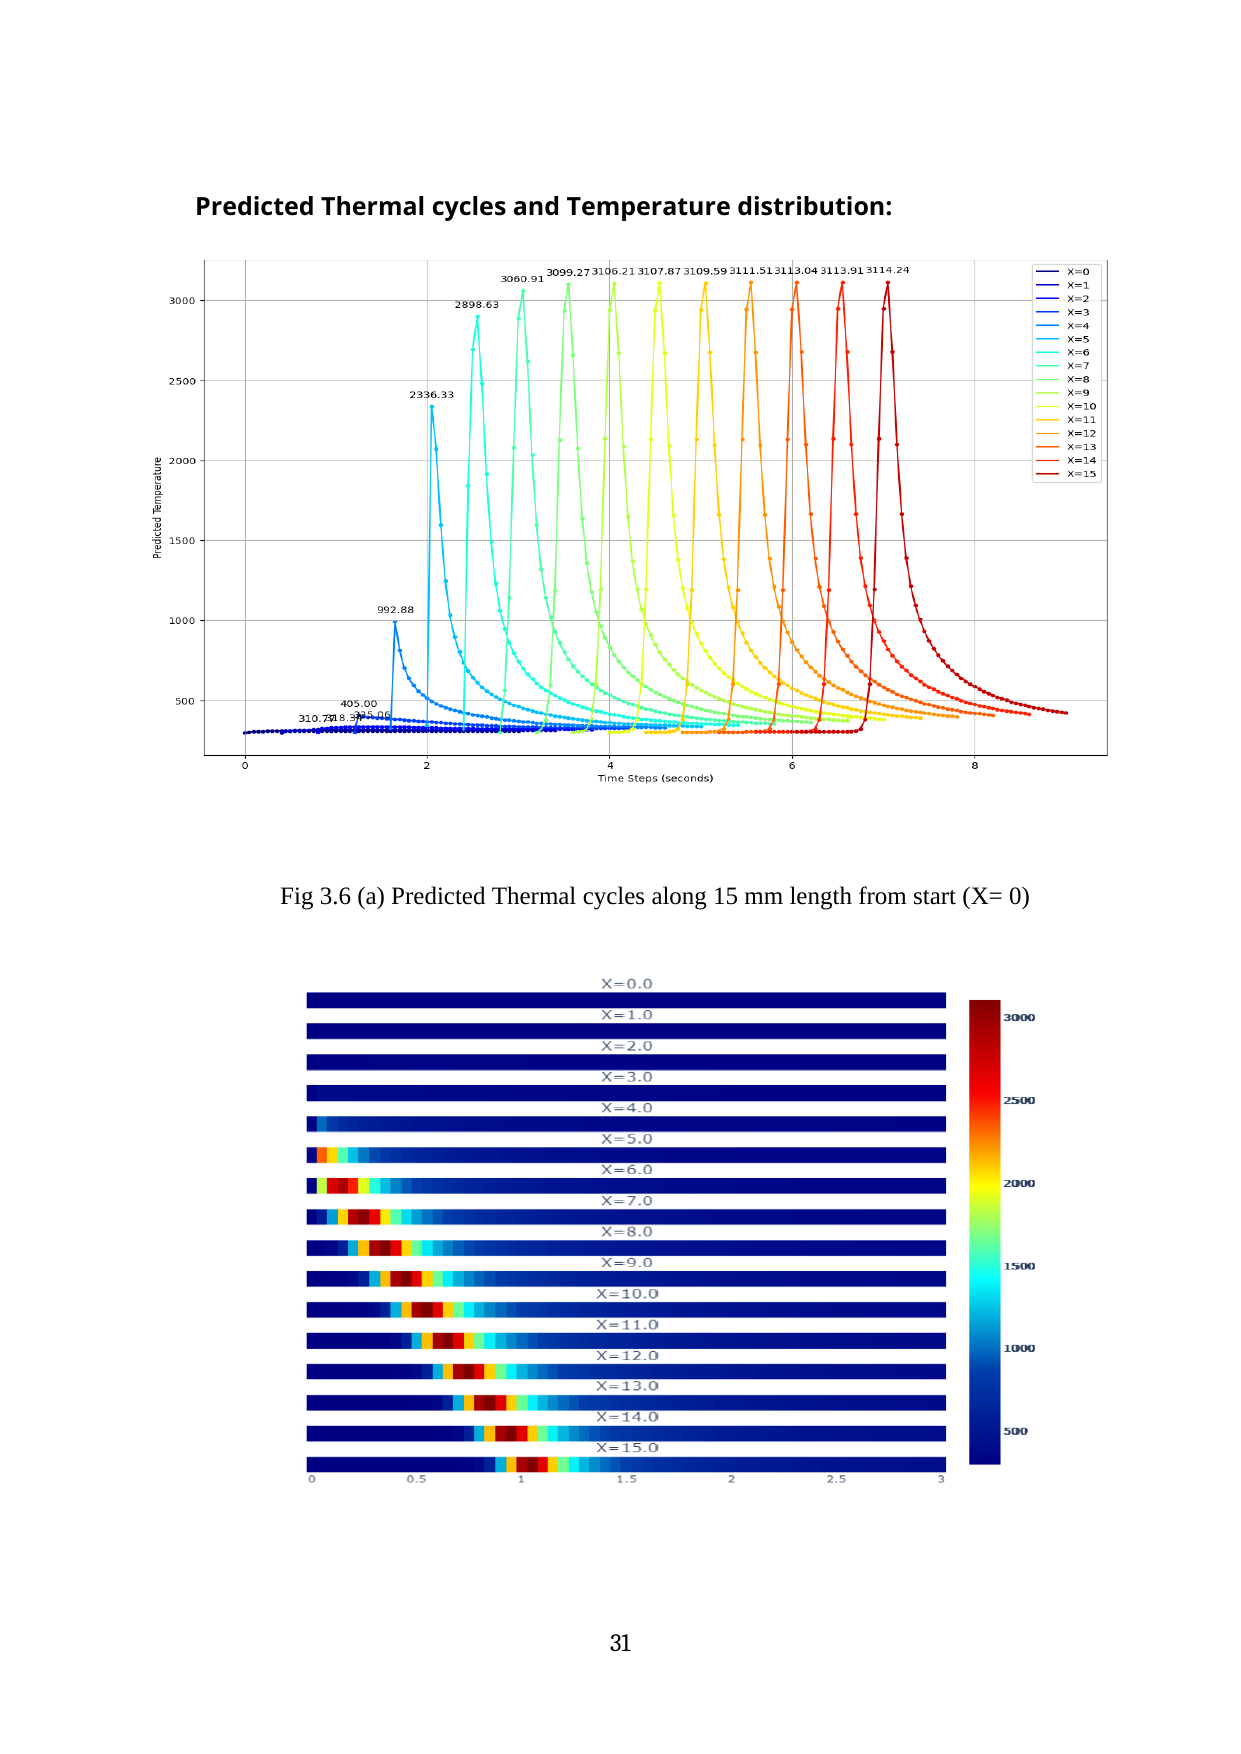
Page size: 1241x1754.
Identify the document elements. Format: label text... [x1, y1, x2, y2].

picture [301, 967, 1050, 1495]
list Predicted Thermal cycles and Temperature distribution: [195, 189, 1045, 223]
picture [145, 260, 1114, 789]
